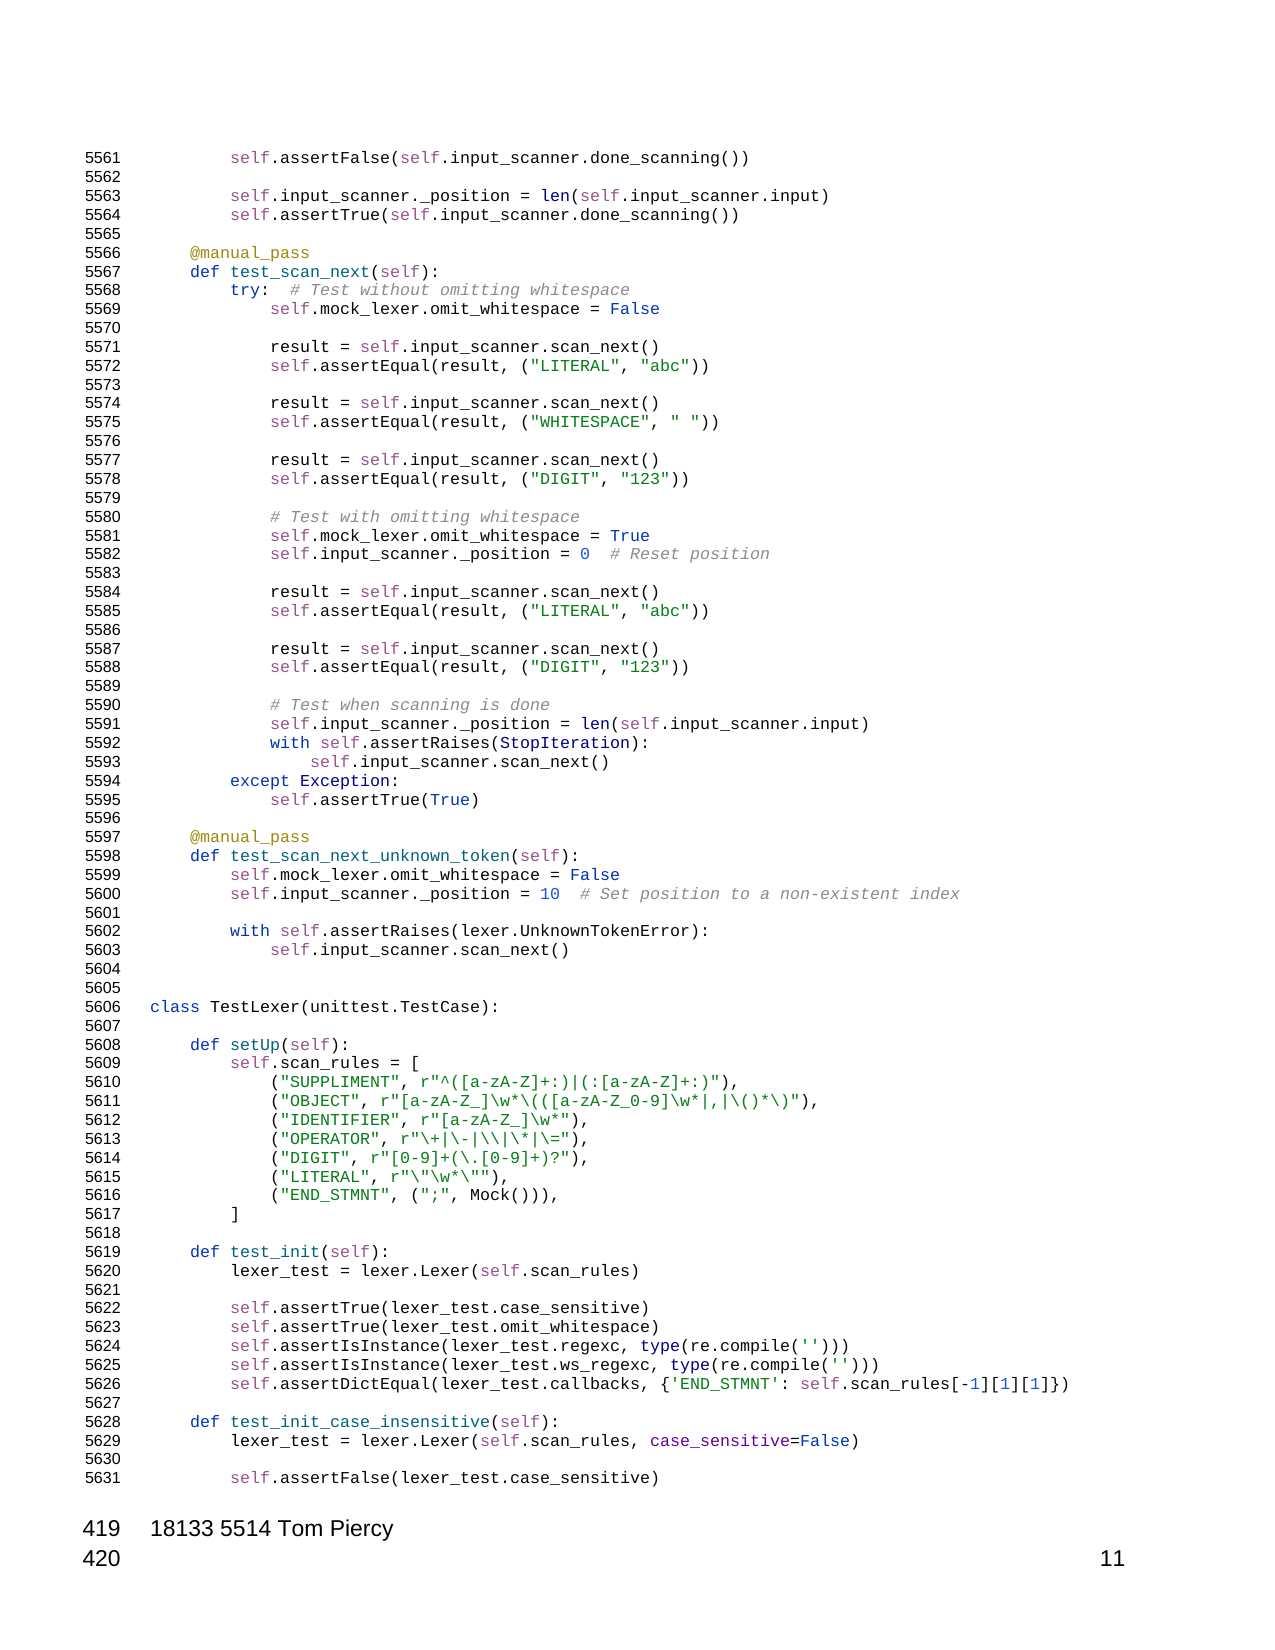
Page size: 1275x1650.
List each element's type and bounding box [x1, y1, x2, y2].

text [150, 150, 1125, 1489]
